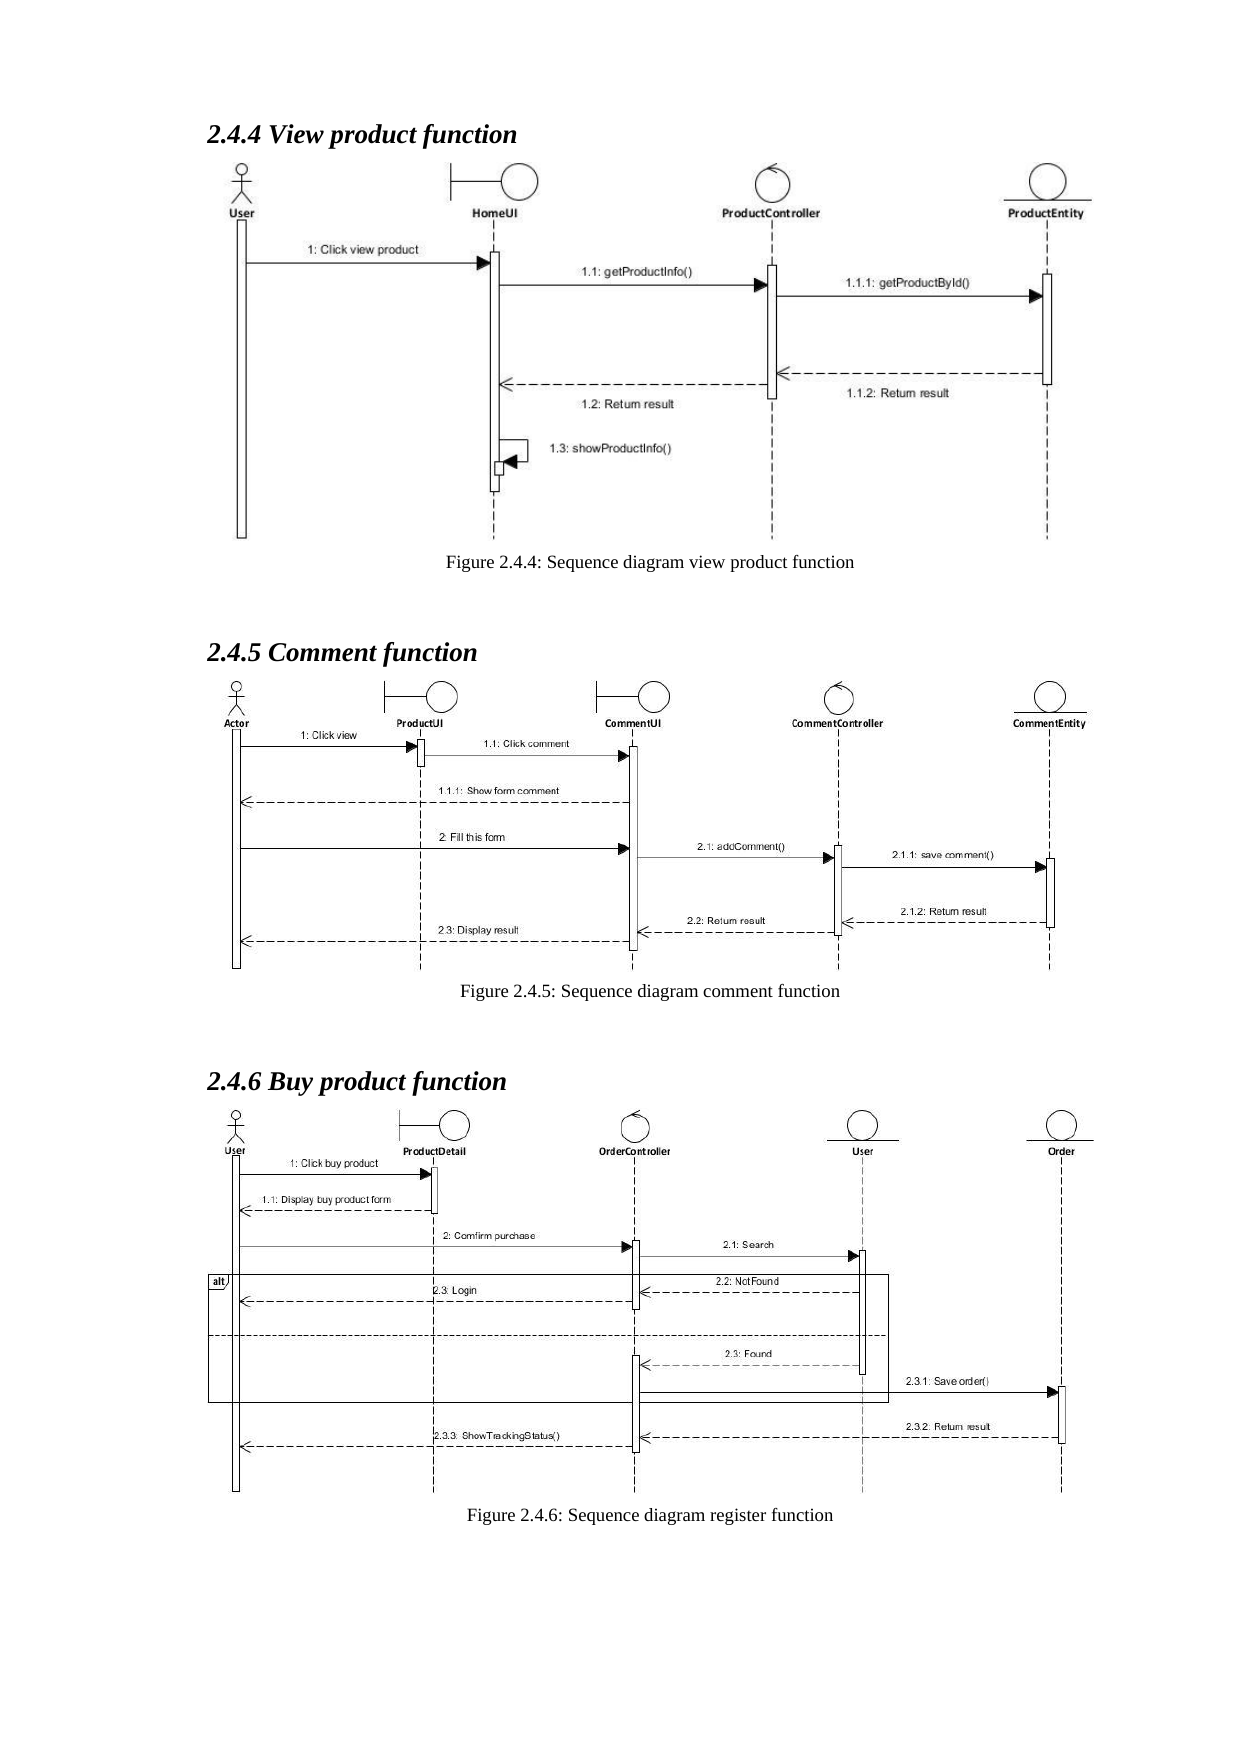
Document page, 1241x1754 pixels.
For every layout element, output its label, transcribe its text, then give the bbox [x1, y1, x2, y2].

text Figure 2.4.6: Sequence diagram register function [207, 1503, 1093, 1525]
subtitle 2.4.6 Buy product function [207, 1065, 1093, 1096]
subtitle 2.4.5 Comment function [207, 636, 1093, 667]
picture [207, 680, 1094, 972]
subtitle 2.4.4 View product function [207, 118, 1093, 150]
text Figure 2.4.5: Sequence diagram comment function [207, 980, 1093, 1002]
text Figure 2.4.4: Sequence diagram view product function [207, 551, 1093, 573]
picture [207, 162, 1094, 543]
picture [207, 1108, 1094, 1495]
